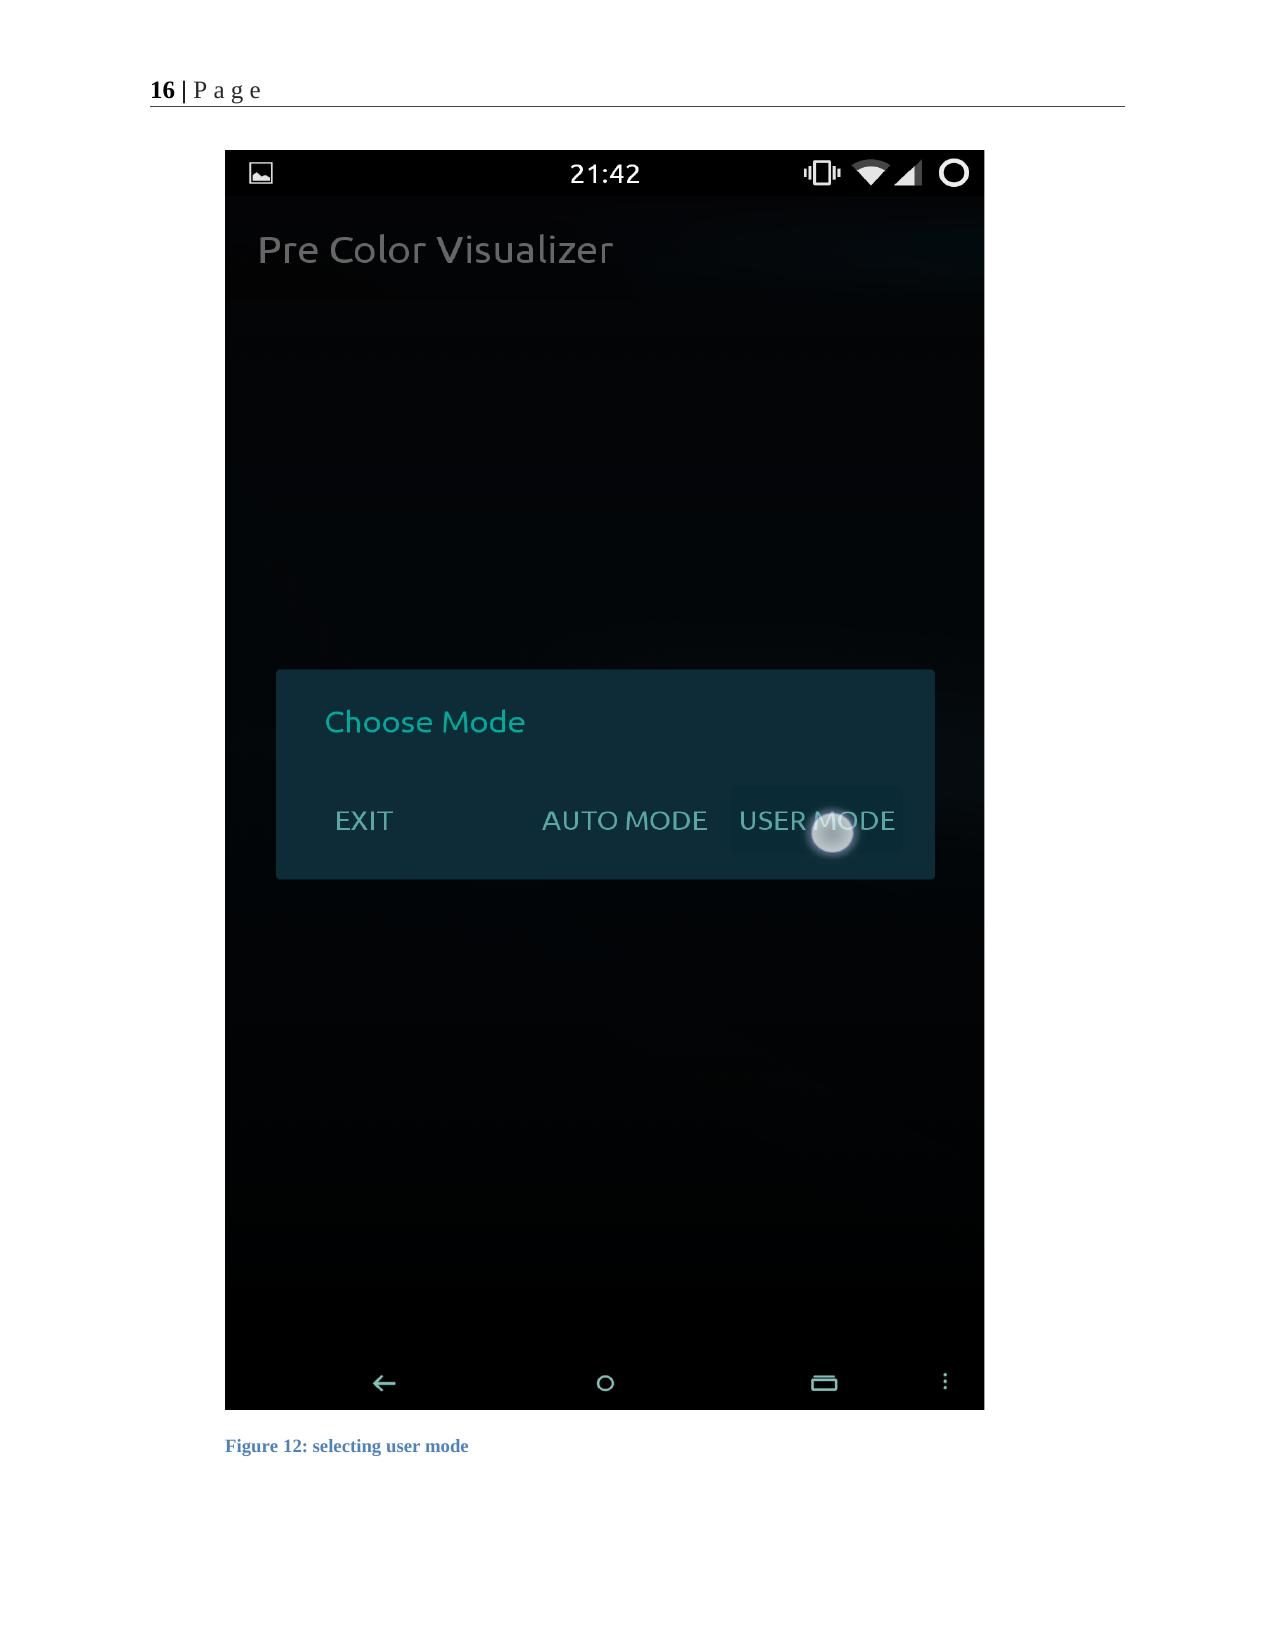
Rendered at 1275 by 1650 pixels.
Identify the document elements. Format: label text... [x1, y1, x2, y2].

text Figure 12: selecting user mode [150, 1434, 1125, 1456]
picture [225, 150, 985, 1410]
